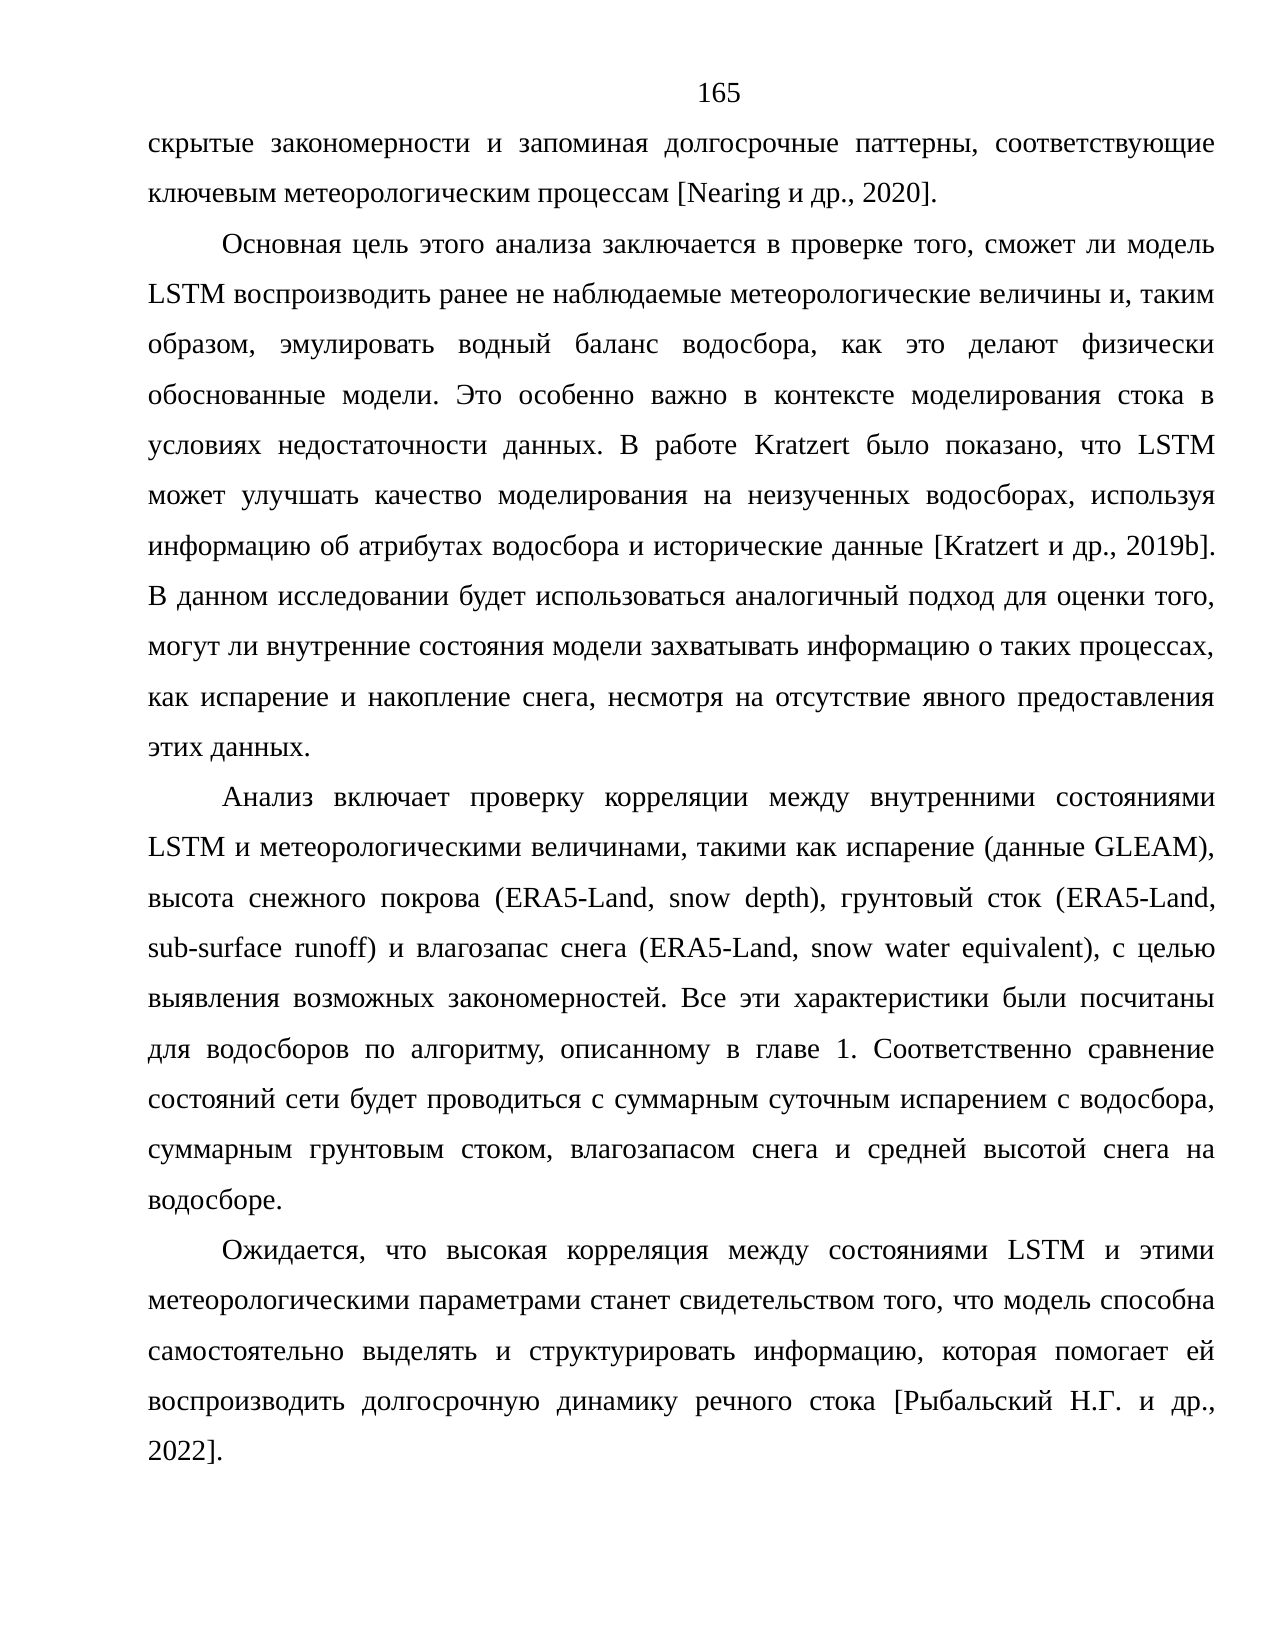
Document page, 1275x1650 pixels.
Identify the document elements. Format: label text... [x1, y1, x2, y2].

text Ожидается, что высокая корреляция между состояниями LSTM и этими метеорологическими параметрами станет свидетельством того, что модель способна самостоятельно выделять и структурировать информацию, которая помогает ей воспроизводить долгосрочную динамику речного стока [Рыбальский Н.Г. и др., 2022]. [148, 1232, 1216, 1467]
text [148, 125, 1216, 209]
text Основная цель этого анализа заключается в проверке того, сможет ли модель LSTM воспроизводить ранее не наблюдаемые метеорологические величины и, таким образом, эмулировать водный баланс водосбора, как это делают физически обоснованные модели. Это особенно важно в контексте моделирования стока в условиях недостаточности данных. В работе Kratzert было показано, что LSTM может улучшать качество моделирования на неизученных водосборах, используя информацию об атрибутах водосбора и исторические данные [Kratzert и др., 2019b]. В данном исследовании будет использоваться аналогичный подход для оценки того, могут ли внутренние состояния модели захватывать информацию о таких процессах, как испарение и накопление снега, несмотря на отсутствие явного предоставления этих данных. [148, 226, 1216, 762]
text Анализ включает проверку корреляции между внутренними состояниями LSTM и метеорологическими величинами, такими как испарение (данные GLEAM), высота снежного покрова (ERA5-Land, snow depth), грунтовый сток (ERA5-Land, sub-surface runoff) и влагозапас снега (ERA5-Land, snow water equivalent), с целью выявления возможных закономерностей. Все эти характеристики были посчитаны для водосборов по алгоритму, описанному в главе 1. Соответственно сравнение состояний сети будет проводиться с суммарным суточным испарением с водосбора, суммарным грунтовым стоком, влагозапасом снега и средней высотой снега на водосборе. [148, 779, 1216, 1215]
